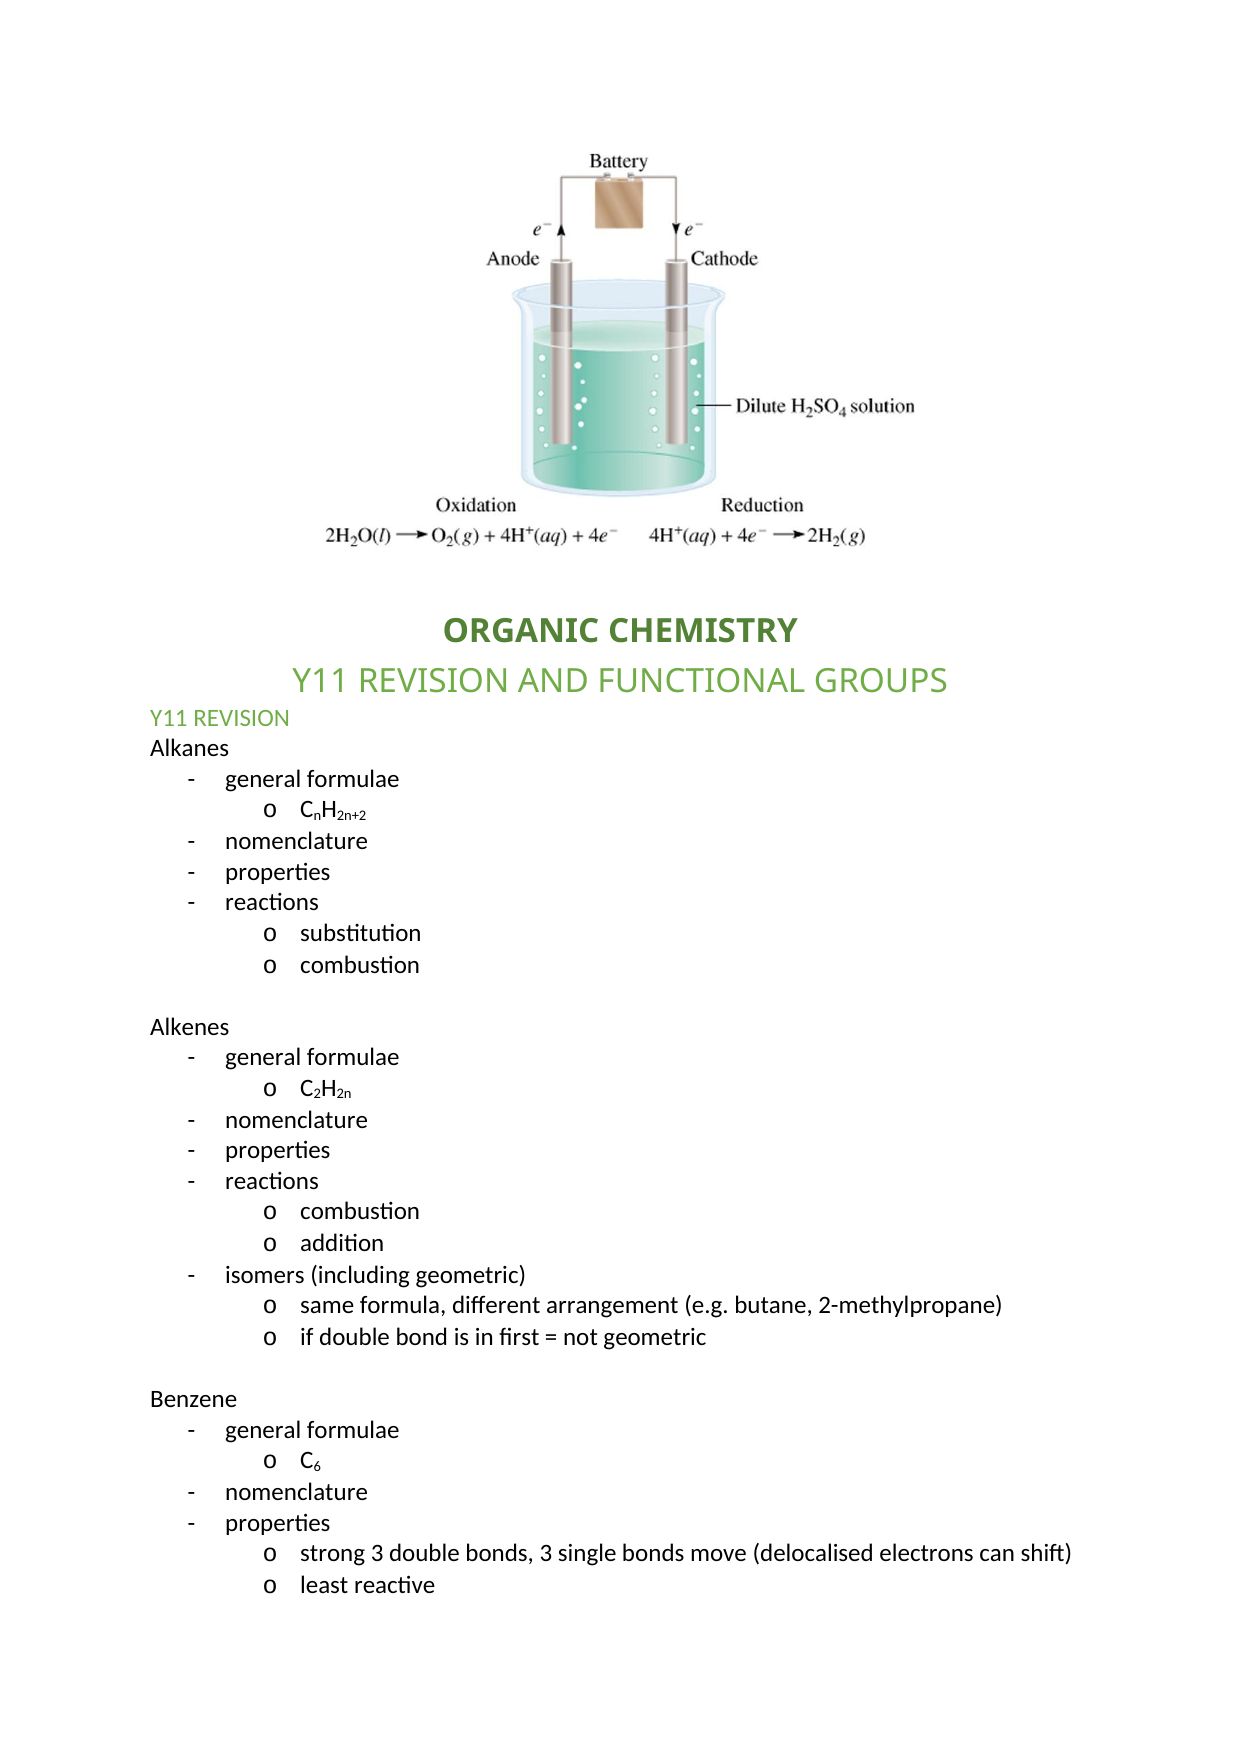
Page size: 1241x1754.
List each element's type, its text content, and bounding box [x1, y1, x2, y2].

list strong 3 double bonds, 3 single bonds move (delocalised electrons can shift) [262, 1537, 1090, 1569]
text Alkanes [150, 733, 1090, 763]
list nomenclature [187, 1476, 1090, 1507]
subtitle ORGANIC CHEMISTRY [150, 607, 1090, 652]
text Y11 REVISION [150, 702, 1090, 733]
list CnH2n+2 [262, 794, 1090, 825]
list same formula, different arrangement (e.g. butane, 2-methylpropane) [262, 1289, 1090, 1321]
list substitution [262, 917, 1090, 949]
picture [325, 150, 915, 552]
list properties [187, 856, 1090, 886]
list addition [262, 1227, 1090, 1259]
list reactions [187, 886, 1090, 917]
list if double bond is in first = not geometric [262, 1321, 1090, 1353]
list general formulae [187, 763, 1090, 794]
list properties [187, 1134, 1090, 1165]
list reactions [187, 1165, 1090, 1195]
list combustion [262, 949, 1090, 981]
list C6 [262, 1444, 1090, 1476]
list C2H2n [262, 1072, 1090, 1104]
list nomenclature [187, 1104, 1090, 1134]
list nomenclature [187, 825, 1090, 856]
text Benzene [150, 1383, 1090, 1414]
list combustion [262, 1195, 1090, 1227]
subtitle Y11 REVISION AND FUNCTIONAL GROUPS [150, 657, 1090, 702]
list isomers (including geometric) [187, 1259, 1090, 1289]
list general formulae [187, 1042, 1090, 1072]
list general formulae [187, 1414, 1090, 1444]
list properties [187, 1507, 1090, 1537]
text Alkenes [150, 1011, 1090, 1042]
list least reactive [262, 1569, 1090, 1601]
